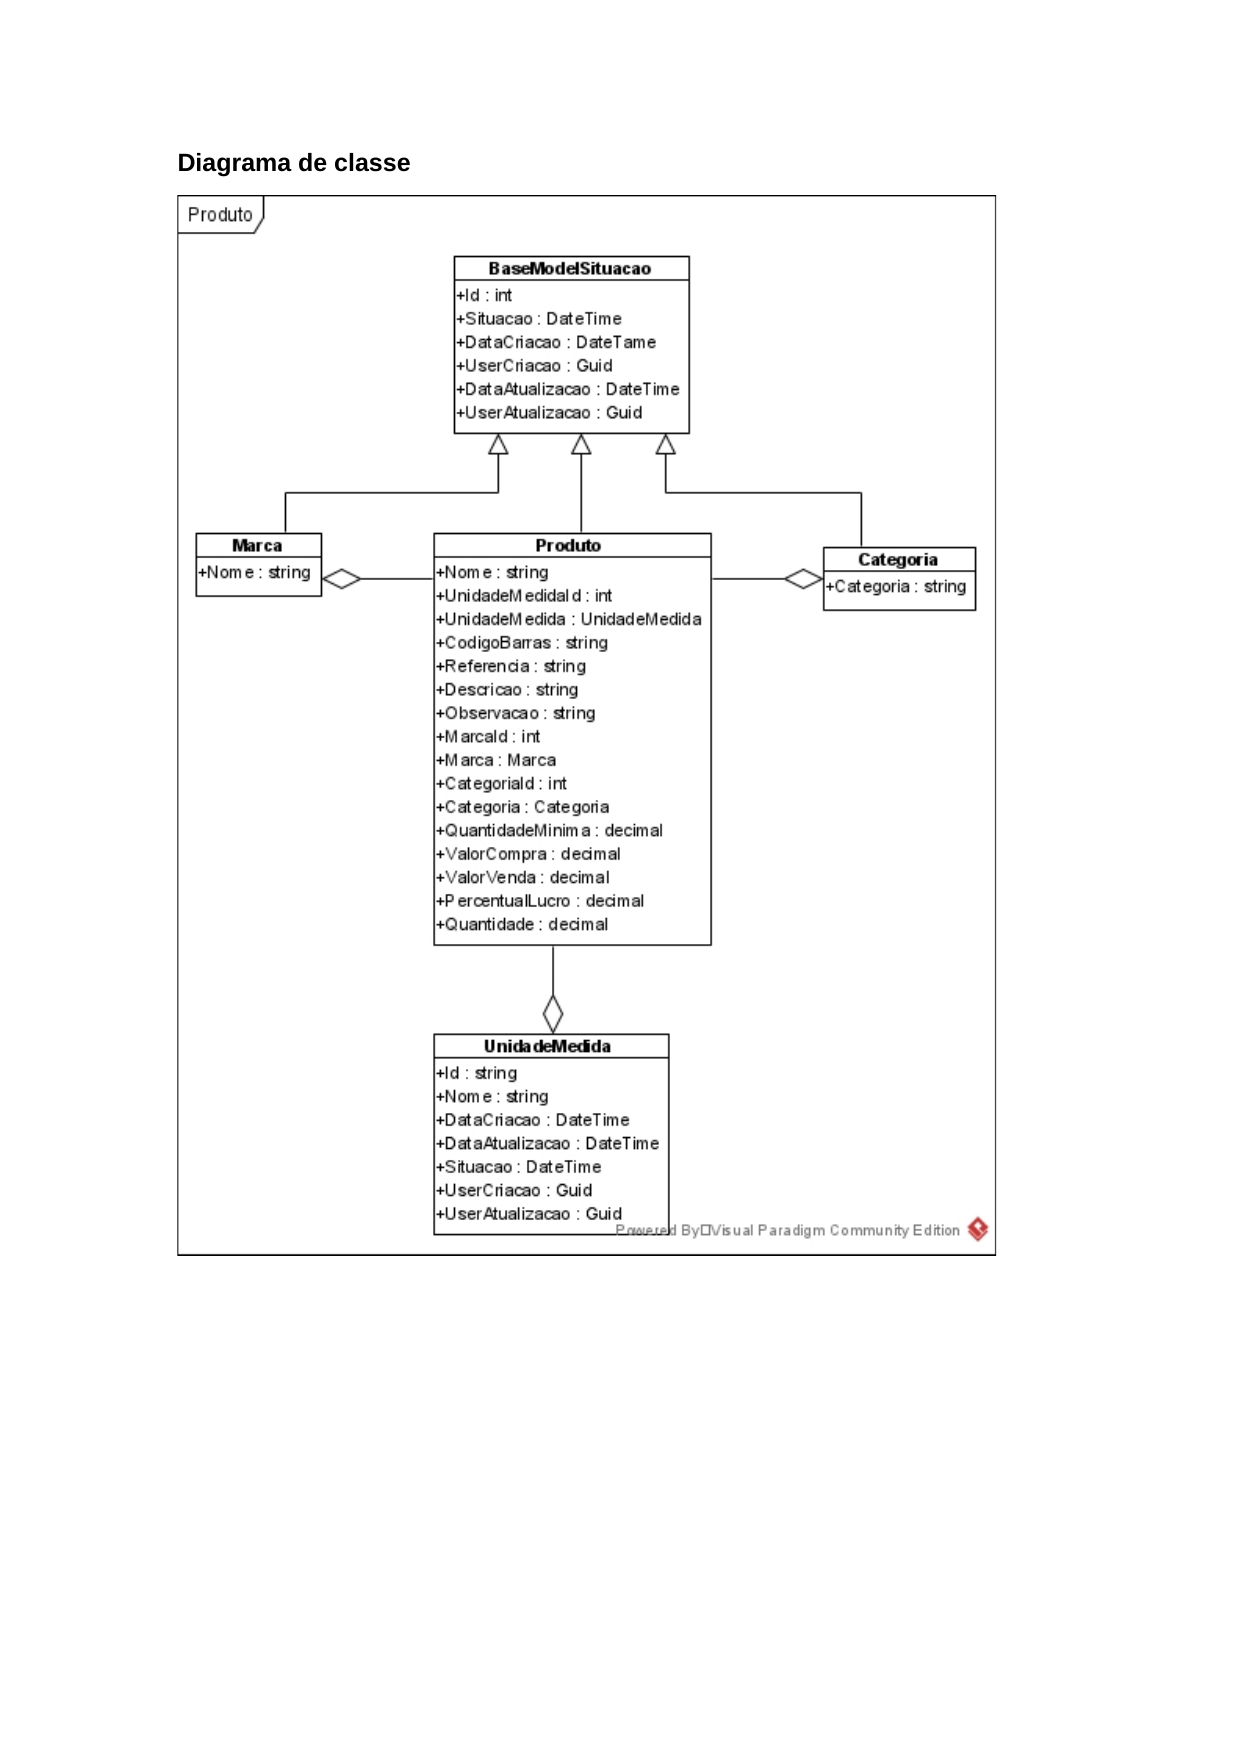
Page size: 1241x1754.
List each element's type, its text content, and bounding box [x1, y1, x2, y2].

text Diagrama de classe [177, 148, 1063, 176]
picture [177, 195, 997, 1256]
